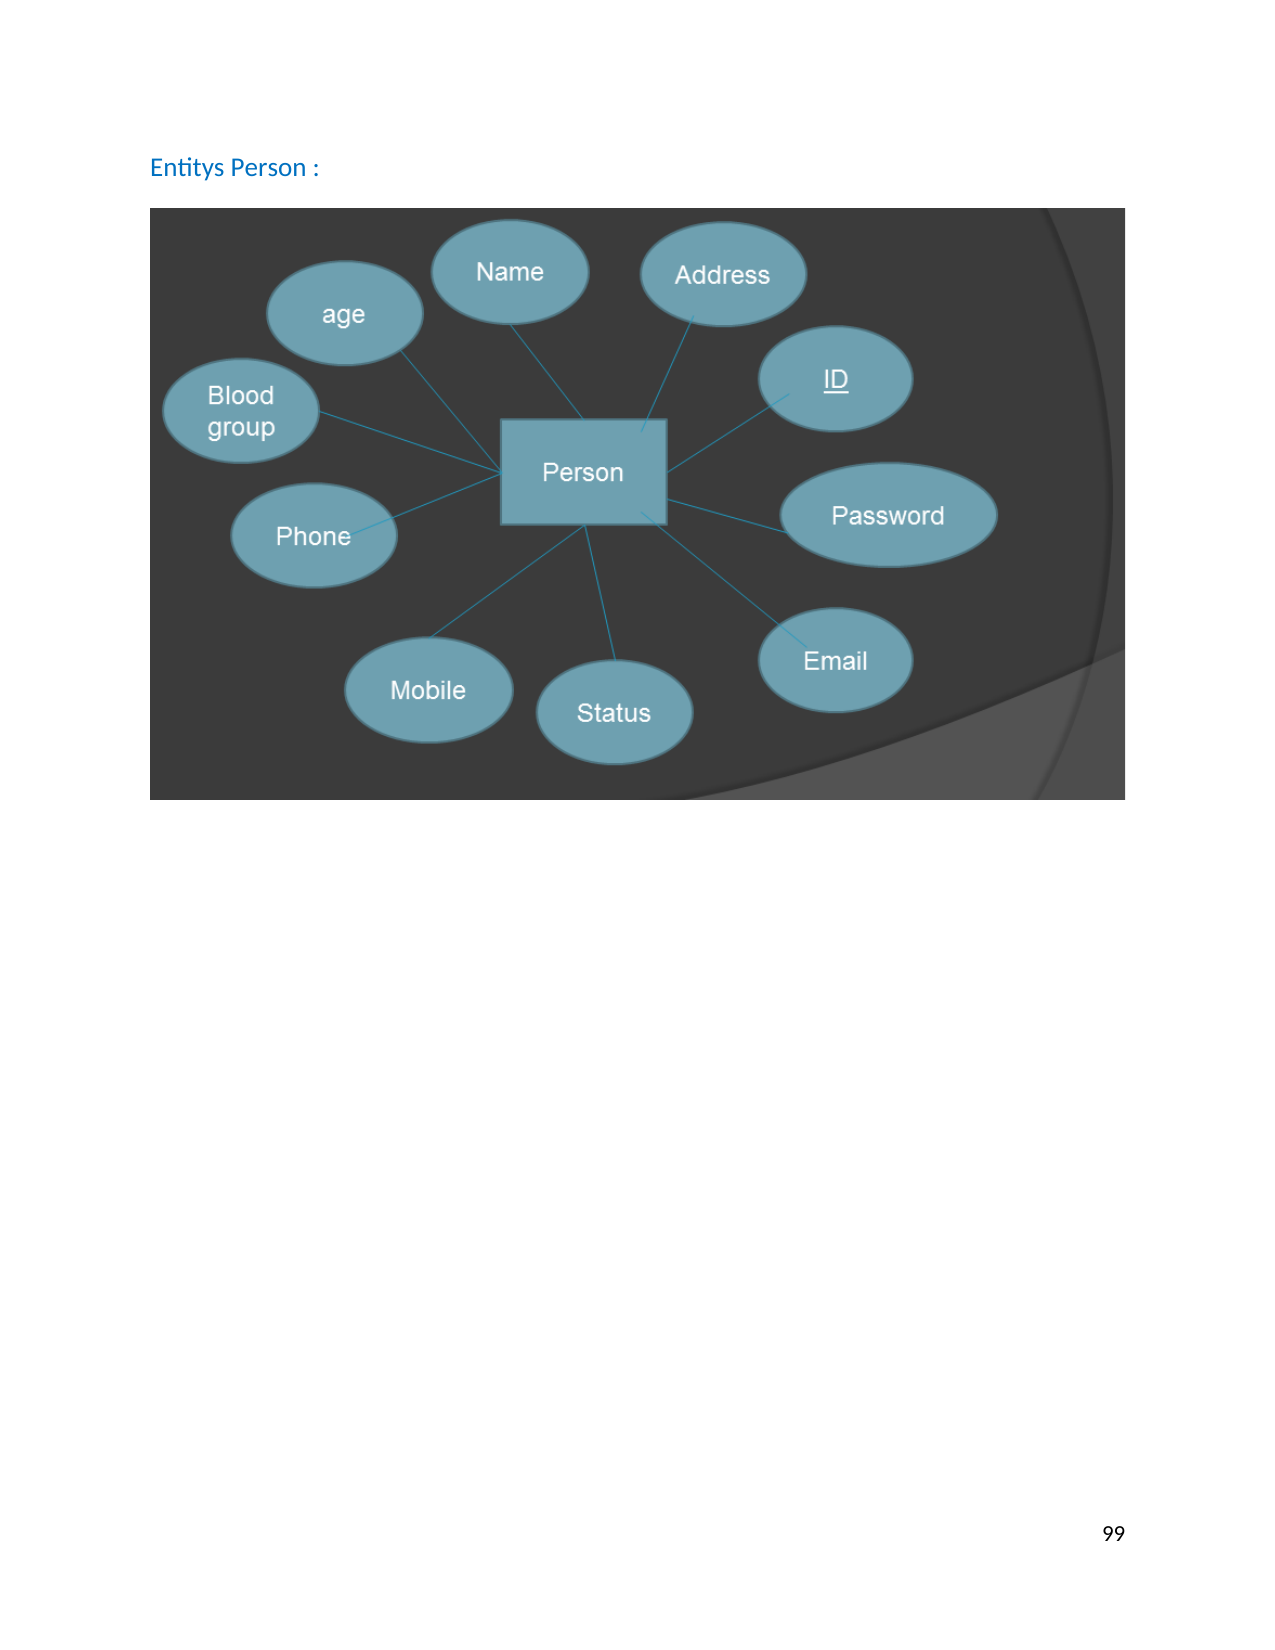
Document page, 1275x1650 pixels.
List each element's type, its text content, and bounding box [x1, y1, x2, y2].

text Entitys Person : [150, 150, 1125, 183]
picture [150, 208, 1125, 800]
